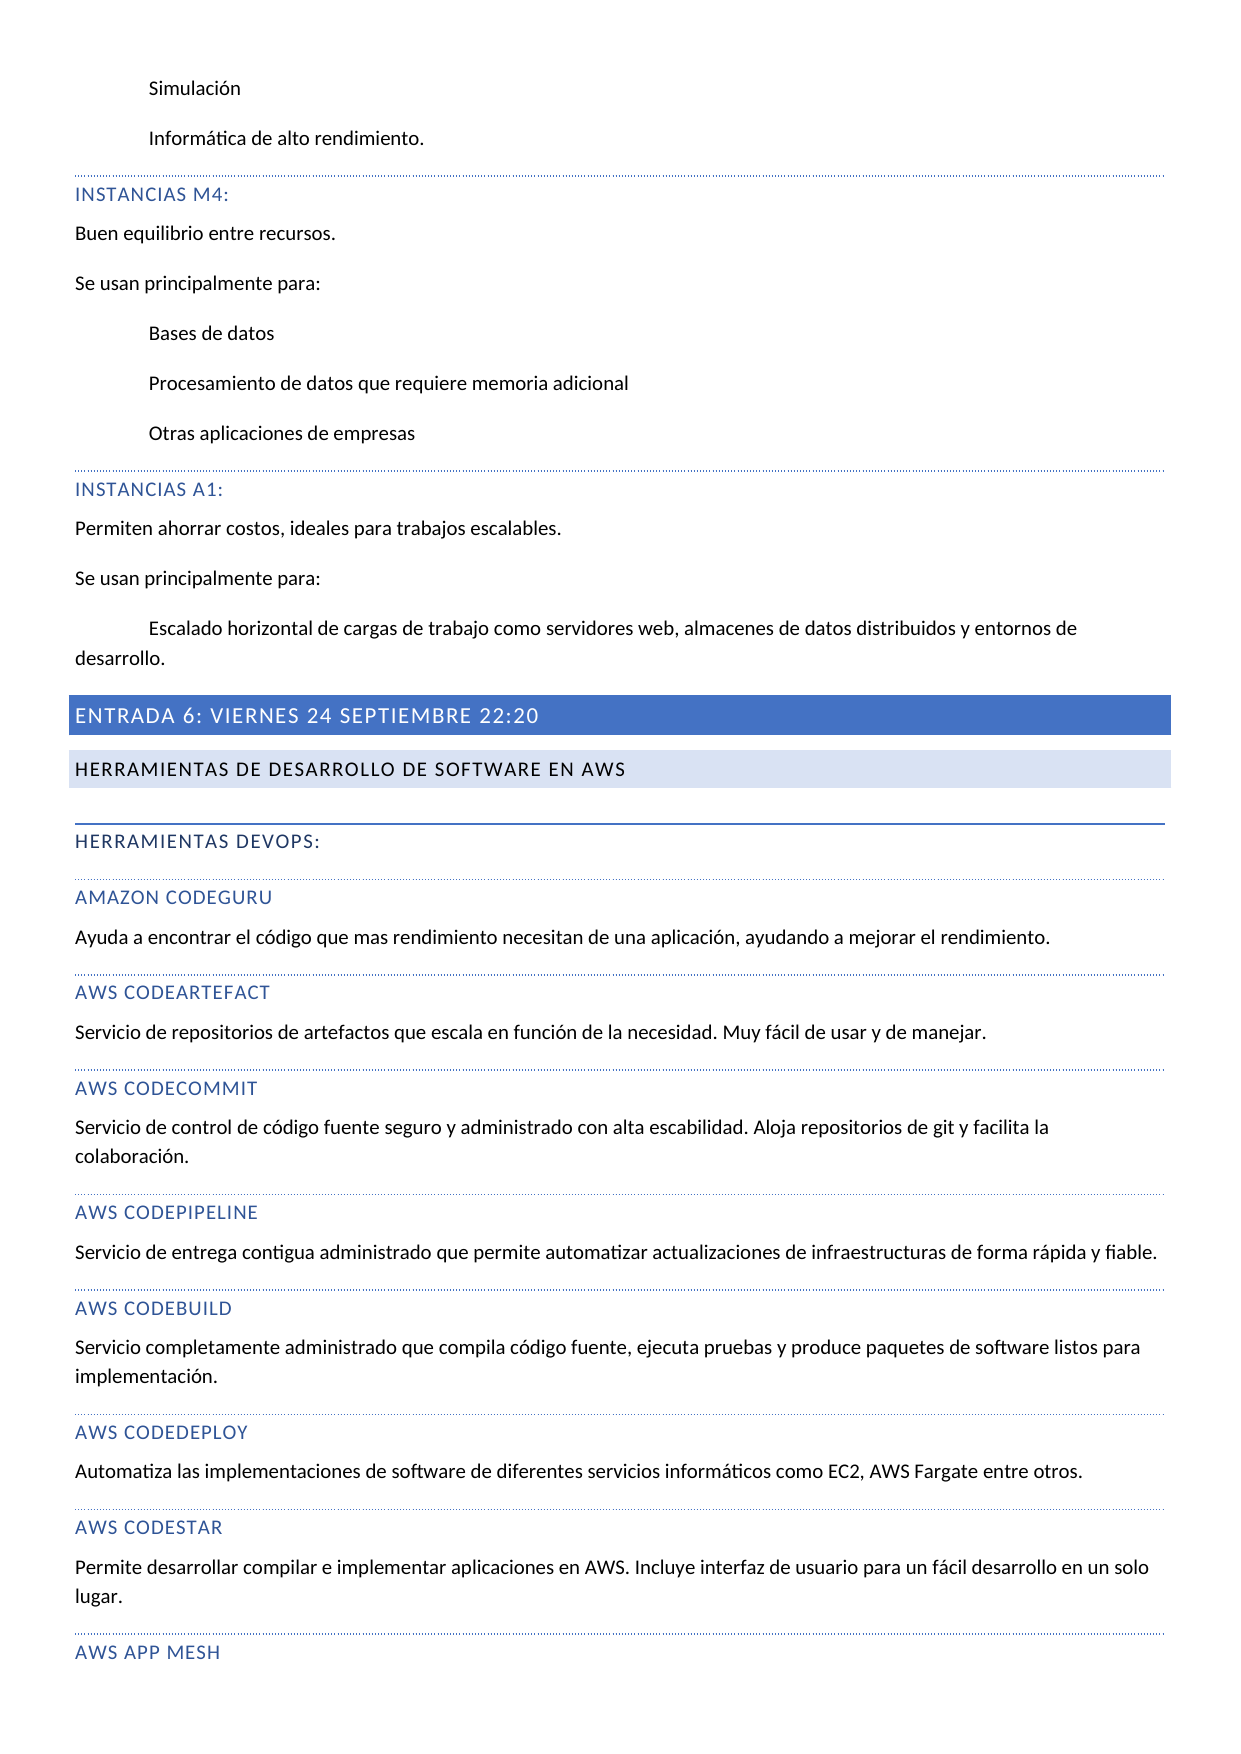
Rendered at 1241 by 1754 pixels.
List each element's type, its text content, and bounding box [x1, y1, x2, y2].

text Procesamiento de datos que requiere memoria adicional [75, 370, 1165, 396]
subtitle Herramientas DevOps: [75, 825, 1165, 854]
text Servicio completamente administrado que compila código fuente, ejecuta pruebas y produce paquetes de software listos para implementación. [75, 1334, 1165, 1389]
text Servicio de repositorios de artefactos que escala en función de la necesidad. Muy fácil de usar y de manejar. [75, 1019, 1165, 1044]
text Se usan principalmente para: [75, 566, 1165, 591]
subtitle Instancias M4: [75, 175, 1165, 206]
subtitle Herramientas de desarrollo de software en AWS [75, 756, 1165, 782]
text Se usan principalmente para: [75, 270, 1165, 296]
text Buen equilibrio entre recursos. [75, 220, 1165, 246]
text Otras aplicaciones de empresas [75, 420, 1165, 446]
text Informática de alto rendimiento. [75, 125, 1165, 150]
subtitle AWS CodeBuild [75, 1289, 1165, 1320]
subtitle AWS CodeDeploy [75, 1413, 1165, 1444]
text Permiten ahorrar costos, ideales para trabajos escalables. [75, 516, 1165, 541]
text Automatiza las implementaciones de software de diferentes servicios informáticos como EC2, AWS Fargate entre otros. [75, 1459, 1165, 1484]
text Bases de datos [75, 320, 1165, 346]
text Ayuda a encontrar el código que mas rendimiento necesitan de una aplicación, ayudando a mejorar el rendimiento. [75, 924, 1165, 949]
subtitle AWS CodeArtefact [75, 974, 1165, 1005]
text Simulación [75, 75, 1165, 100]
subtitle Instancias A1: [75, 470, 1165, 501]
subtitle AWS App Mesh [75, 1633, 1165, 1664]
subtitle Amazon CodeGuru [75, 878, 1165, 910]
text Permite desarrollar compilar e implementar aplicaciones en AWS. Incluye interfaz de usuario para un fácil desarrollo en un solo lugar. [75, 1554, 1165, 1609]
subtitle AWS CodeCommit [75, 1069, 1165, 1100]
text Servicio de control de código fuente seguro y administrado con alta escabilidad. Aloja repositorios de git y facilita la colaboración. [75, 1114, 1165, 1169]
subtitle Entrada 6: viernes 24 septiembre 22:20 [75, 701, 1165, 729]
text Escalado horizontal de cargas de trabajo como servidores web, almacenes de datos distribuidos y entornos de desarrollo. [75, 616, 1165, 670]
text Servicio de entrega contigua administrado que permite automatizar actualizaciones de infraestructuras de forma rápida y fiable. [75, 1239, 1165, 1264]
subtitle AWS CodeStar [75, 1509, 1165, 1540]
subtitle AWS CodePipeline [75, 1194, 1165, 1225]
